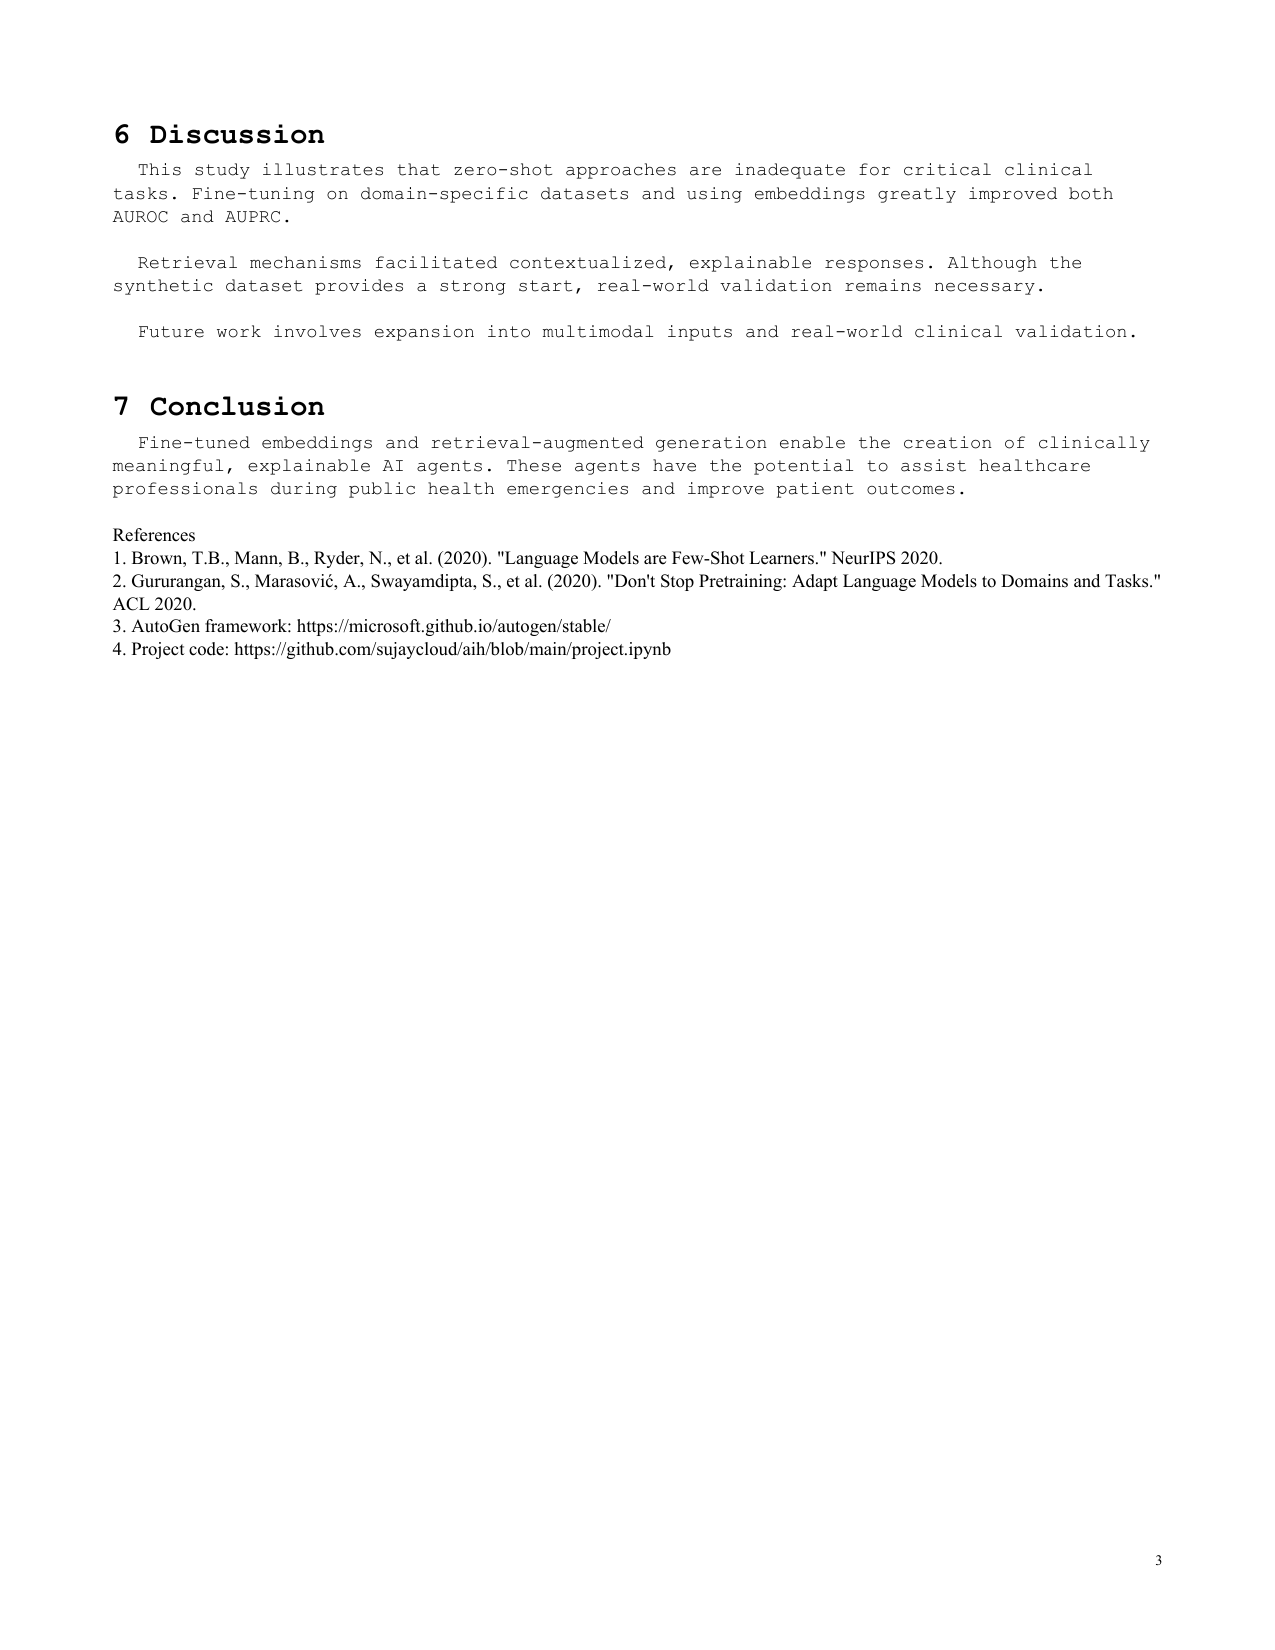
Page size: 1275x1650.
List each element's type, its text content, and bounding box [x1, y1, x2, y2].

text This study illustrates that zero-shot approaches are inadequate for critical clinical tasks. Fine-tuning on domain-specific datasets and using embeddings greatly improved both AUROC and AUPRC. [112, 160, 1162, 228]
text References [112, 525, 1162, 546]
list 7 Conclusion [112, 391, 1162, 424]
list 6 Discussion [112, 119, 1162, 152]
text 2. Gururangan, S., Marasović, A., Swayamdipta, S., et al. (2020). "Don't Stop Pretraining: Adapt Language Models to Domains and Tasks." ACL 2020. [112, 571, 1162, 614]
text 1. Brown, T.B., Mann, B., Ryder, N., et al. (2020). "Language Models are Few-Shot Learners." NeurIPS 2020. [112, 548, 1162, 569]
text 3. AutoGen framework: https://microsoft.github.io/autogen/stable/ [112, 616, 1162, 637]
text Future work involves expansion into multimodal inputs and real-world clinical validation. [112, 322, 1162, 343]
text Fine-tuned embeddings and retrieval-augmented generation enable the creation of clinically meaningful, explainable AI agents. These agents have the potential to assist healthcare professionals during public health emergencies and improve patient outcomes. [112, 432, 1162, 500]
text 4. Project code: https://github.com/sujaycloud/aih/blob/main/project.ipynb [112, 639, 1162, 659]
text Retrieval mechanisms facilitated contextualized, explainable responses. Although the synthetic dataset provides a strong start, real-world validation remains necessary. [112, 253, 1162, 297]
